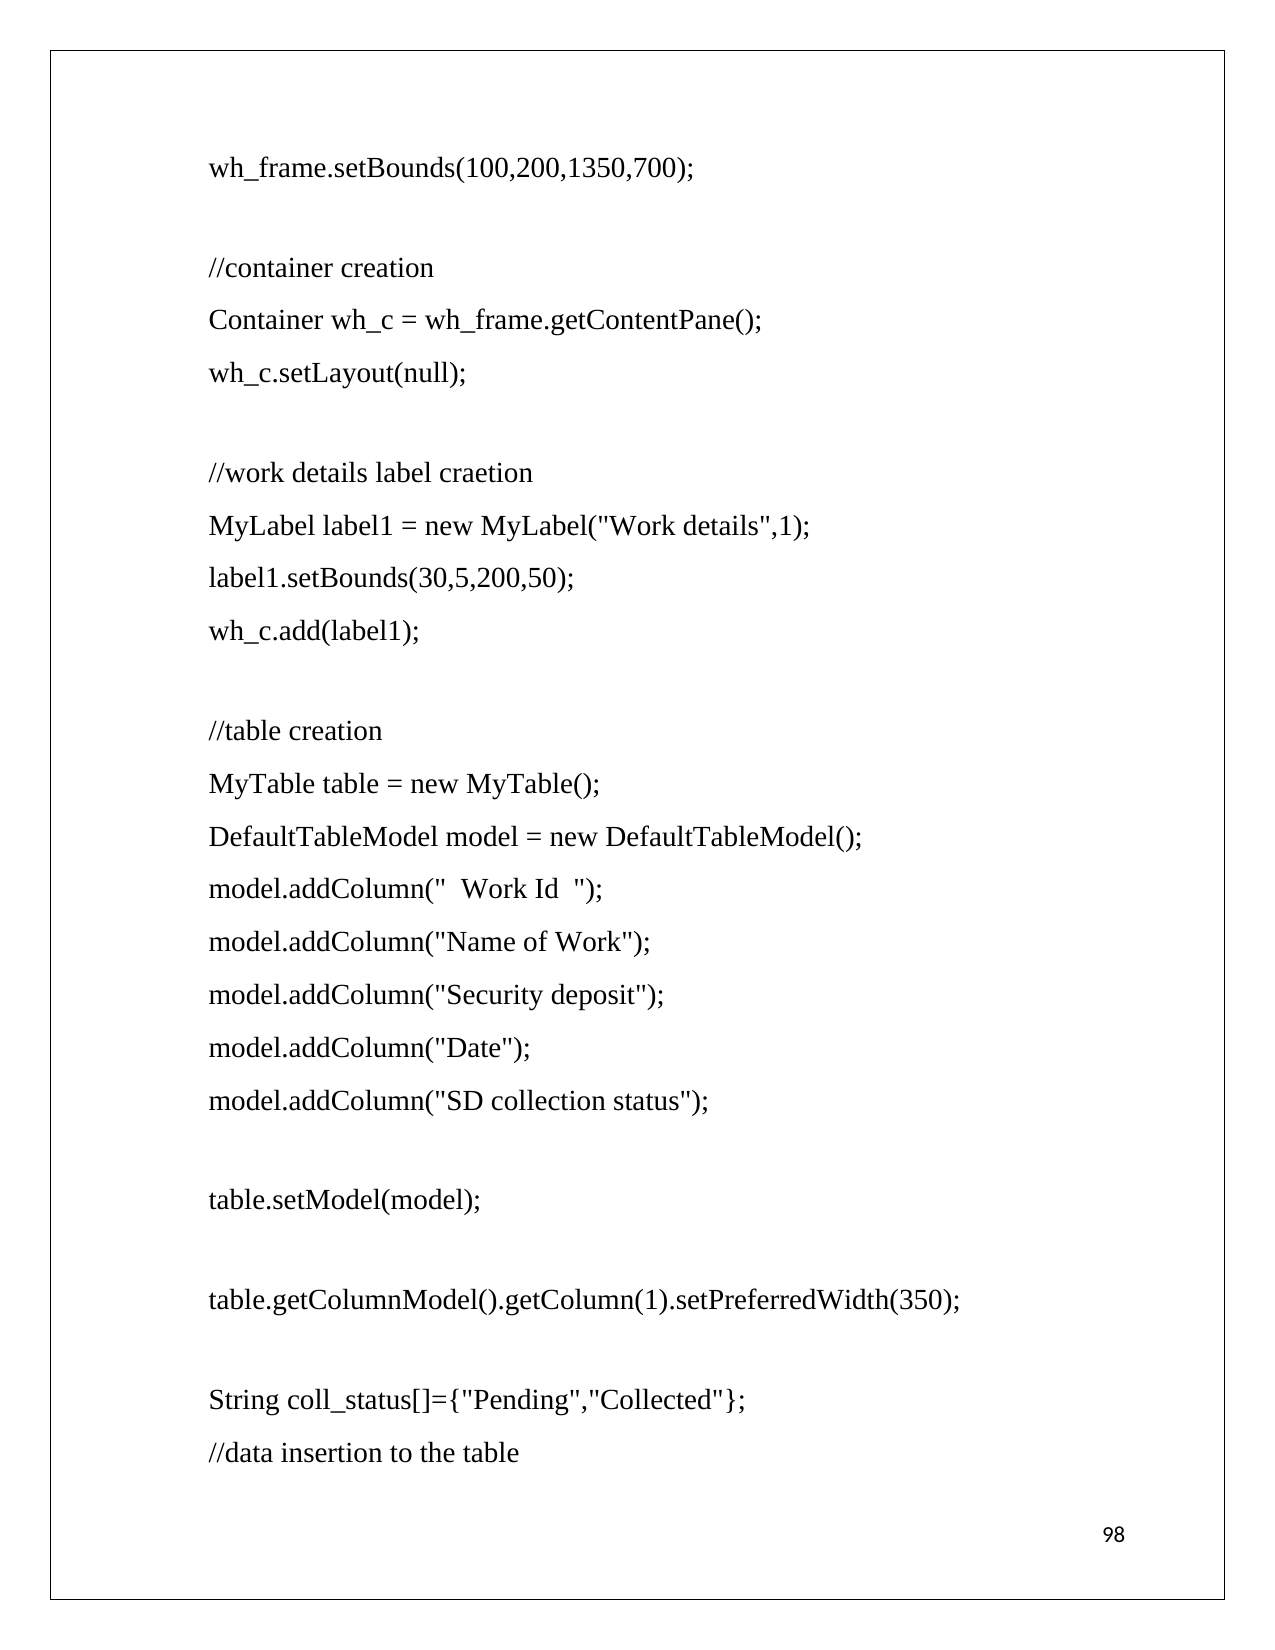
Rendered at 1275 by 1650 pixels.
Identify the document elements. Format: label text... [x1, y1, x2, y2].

text DefaultTableModel model = new DefaultTableModel(); [150, 819, 1125, 852]
text model.addColumn("Security deposit"); [150, 977, 1125, 1011]
text //table creation [150, 713, 1125, 747]
text model.addColumn("Date"); [150, 1030, 1125, 1063]
text //work details label craetion [150, 455, 1125, 488]
text model.addColumn("Name of Work"); [150, 924, 1125, 958]
text table.setModel(model); [150, 1182, 1125, 1216]
text Container wh_c = wh_frame.getContentPane(); [150, 302, 1125, 336]
text table.getColumnModel().getColumn(1).setPreferredWidth(350); [150, 1282, 1125, 1316]
text wh_c.add(label1); [150, 613, 1125, 647]
text model.addColumn("SD collection status"); [150, 1083, 1125, 1116]
text MyTable table = new MyTable(); [150, 766, 1125, 799]
text wh_frame.setBounds(100,200,1350,700); [150, 150, 1125, 183]
text MyLabel label1 = new MyLabel("Work details",1); [150, 508, 1125, 541]
text model.addColumn(" Work Id "); [150, 872, 1125, 905]
text //container creation [150, 250, 1125, 283]
text label1.setBounds(30,5,200,50); [150, 561, 1125, 594]
text //data insertion to the table [150, 1435, 1125, 1468]
text String coll_status[]={"Pending","Collected"}; [150, 1382, 1125, 1415]
text wh_c.setLayout(null); [150, 355, 1125, 389]
